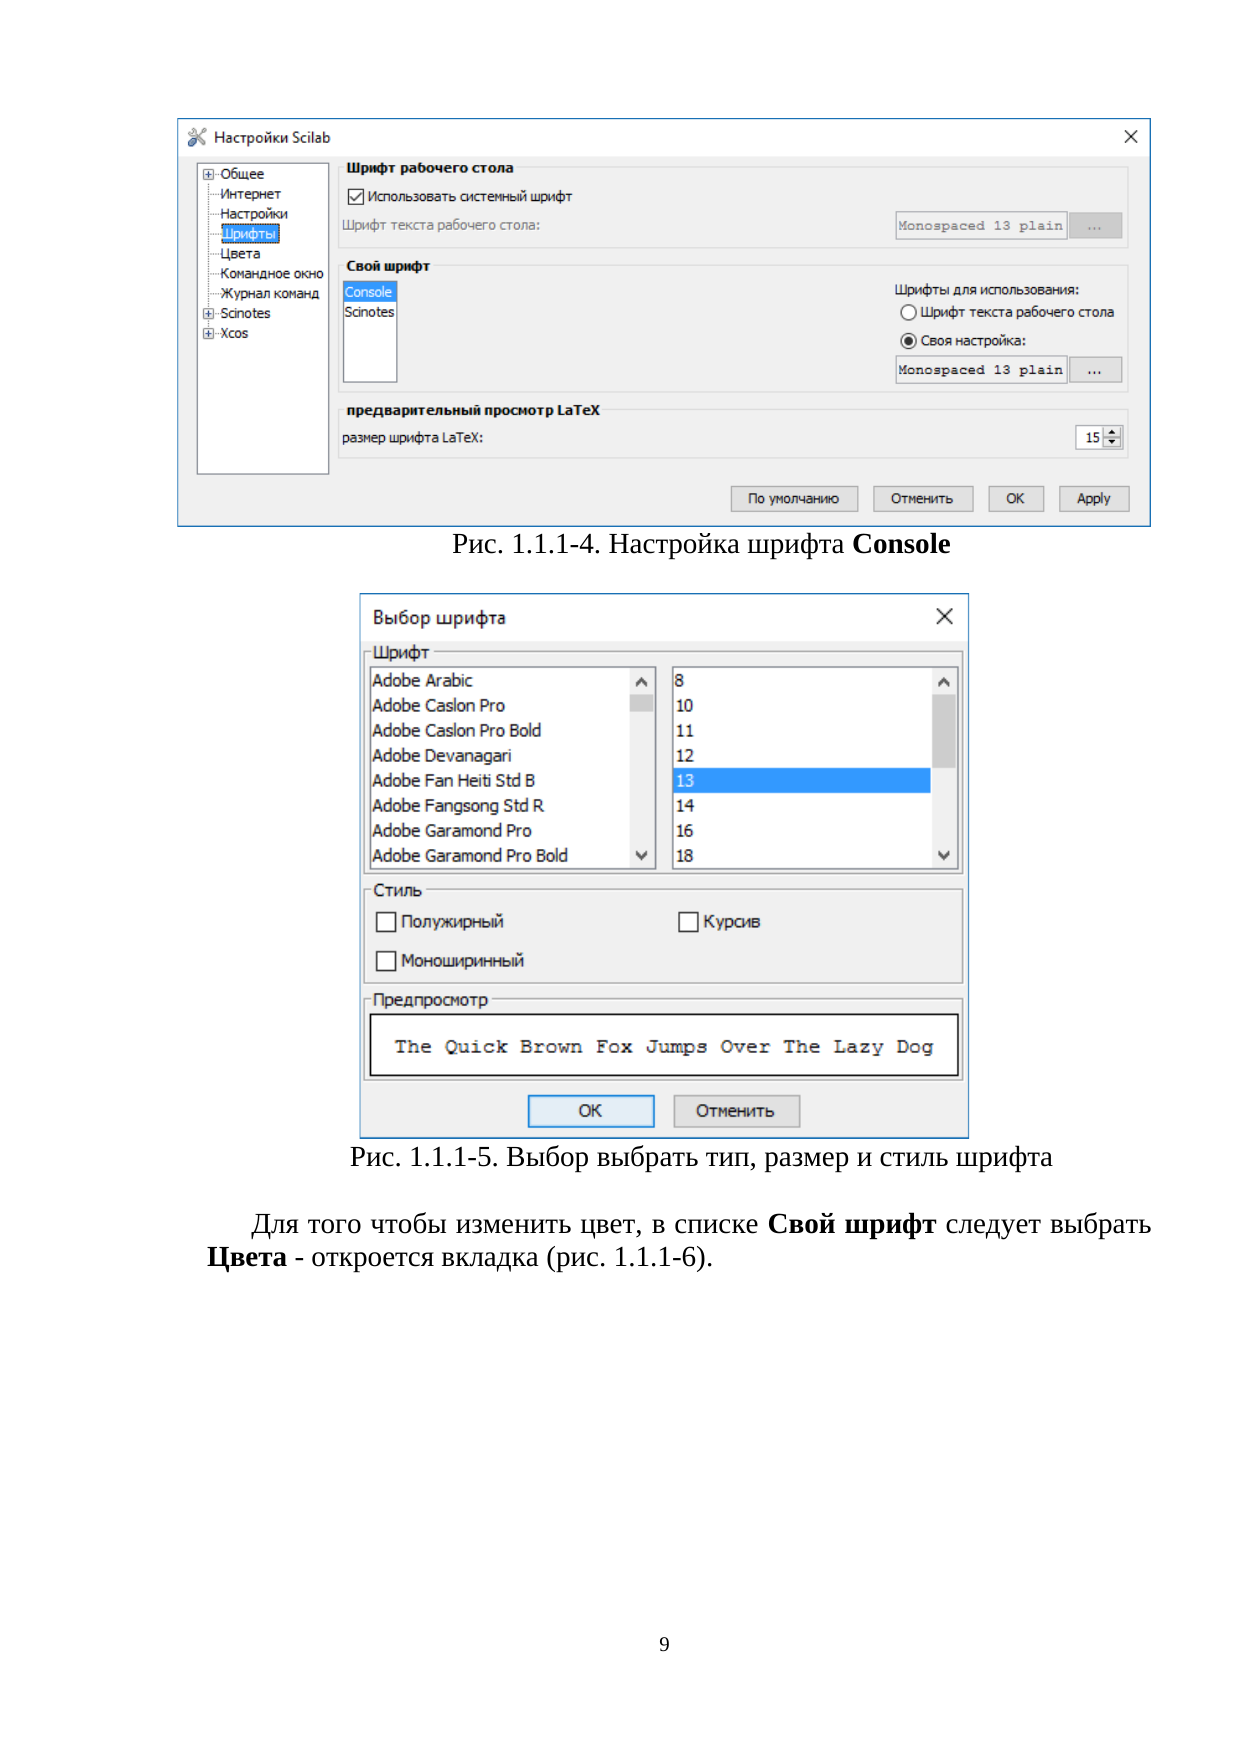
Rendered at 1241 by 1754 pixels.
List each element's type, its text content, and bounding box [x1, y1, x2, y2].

text Для того чтобы изменить цвет, в списке Свой шрифт следует выбрать Цвета - откроется вкладка (рис. 1.1.1-6). [207, 1206, 1152, 1273]
text Рис. 1.1.1-4. Настройка шрифта Console [207, 526, 1152, 560]
picture [359, 593, 970, 1139]
picture [177, 118, 1151, 527]
text Рис. 1.1.1-5. Выбор выбрать тип, размер и стиль шрифта [207, 1139, 1152, 1172]
